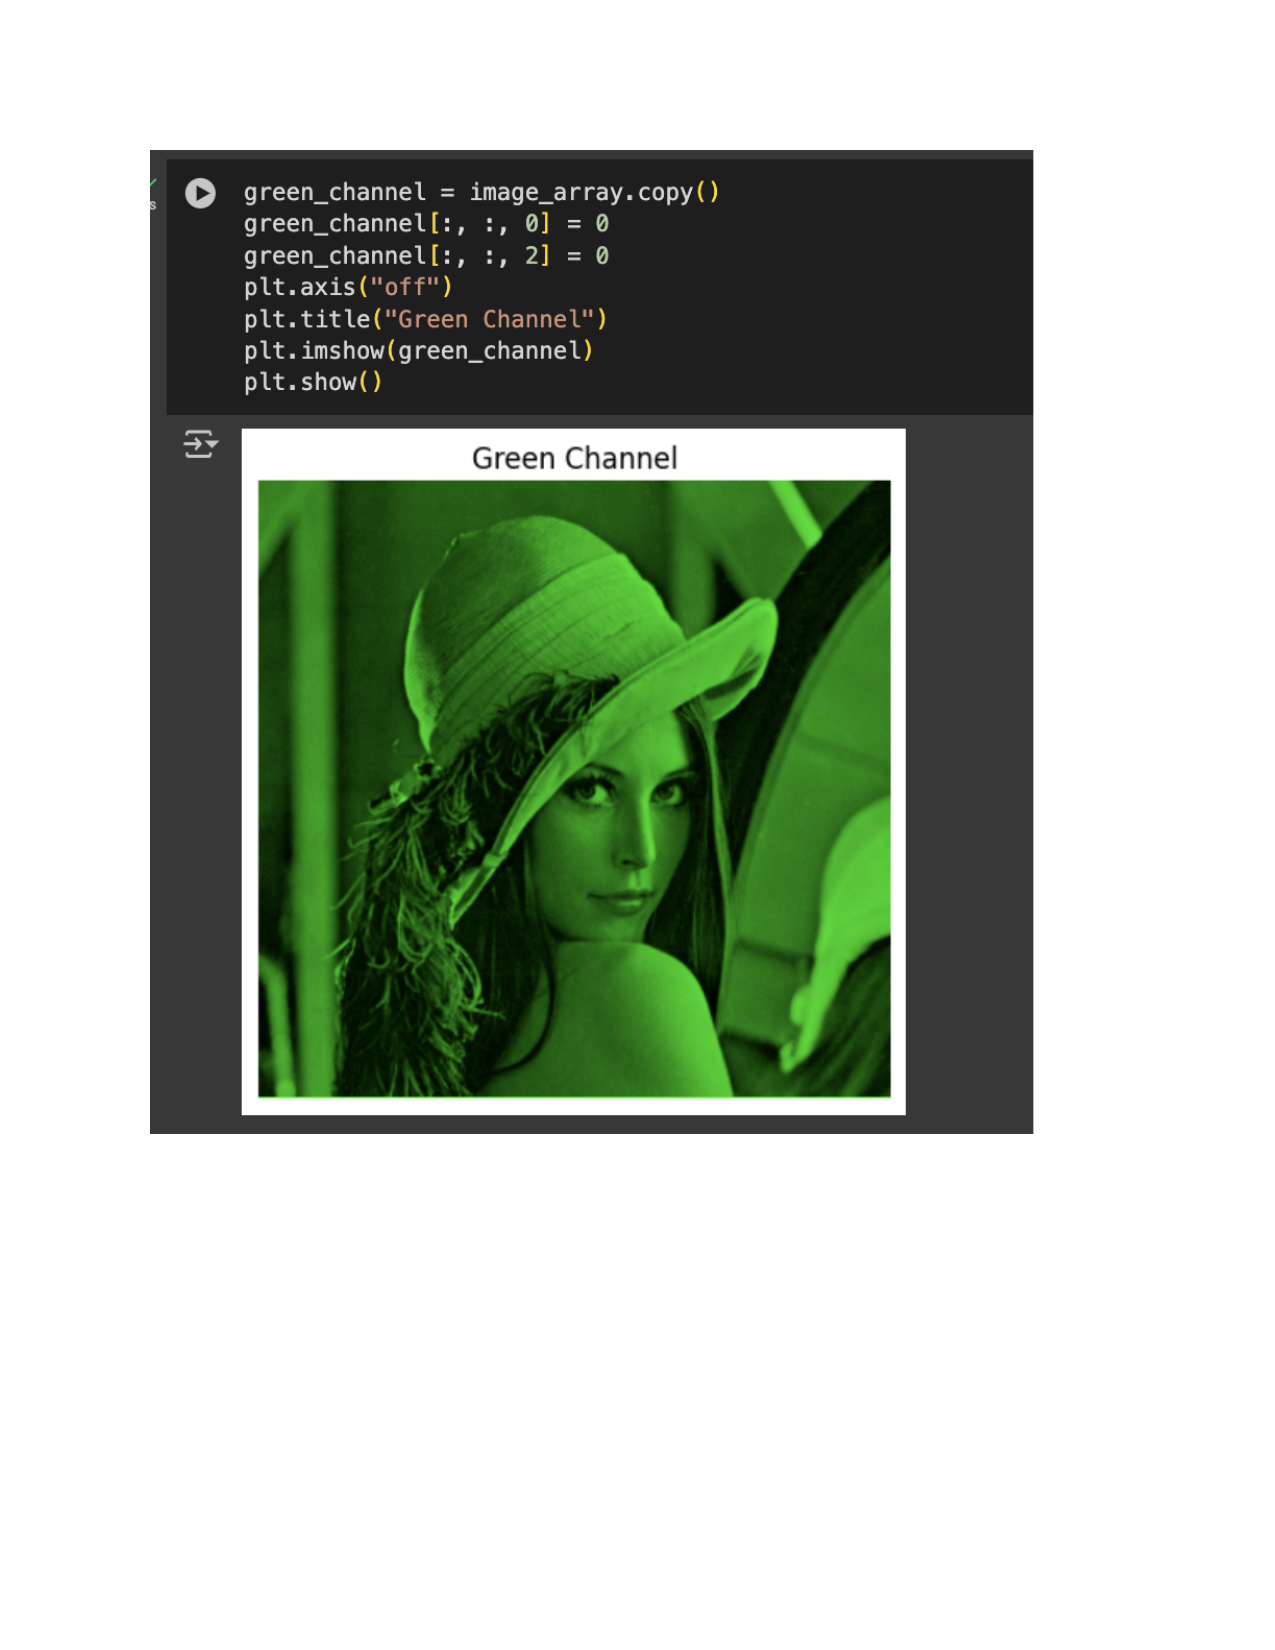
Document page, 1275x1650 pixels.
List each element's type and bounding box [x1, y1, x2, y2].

picture [150, 150, 1034, 1134]
